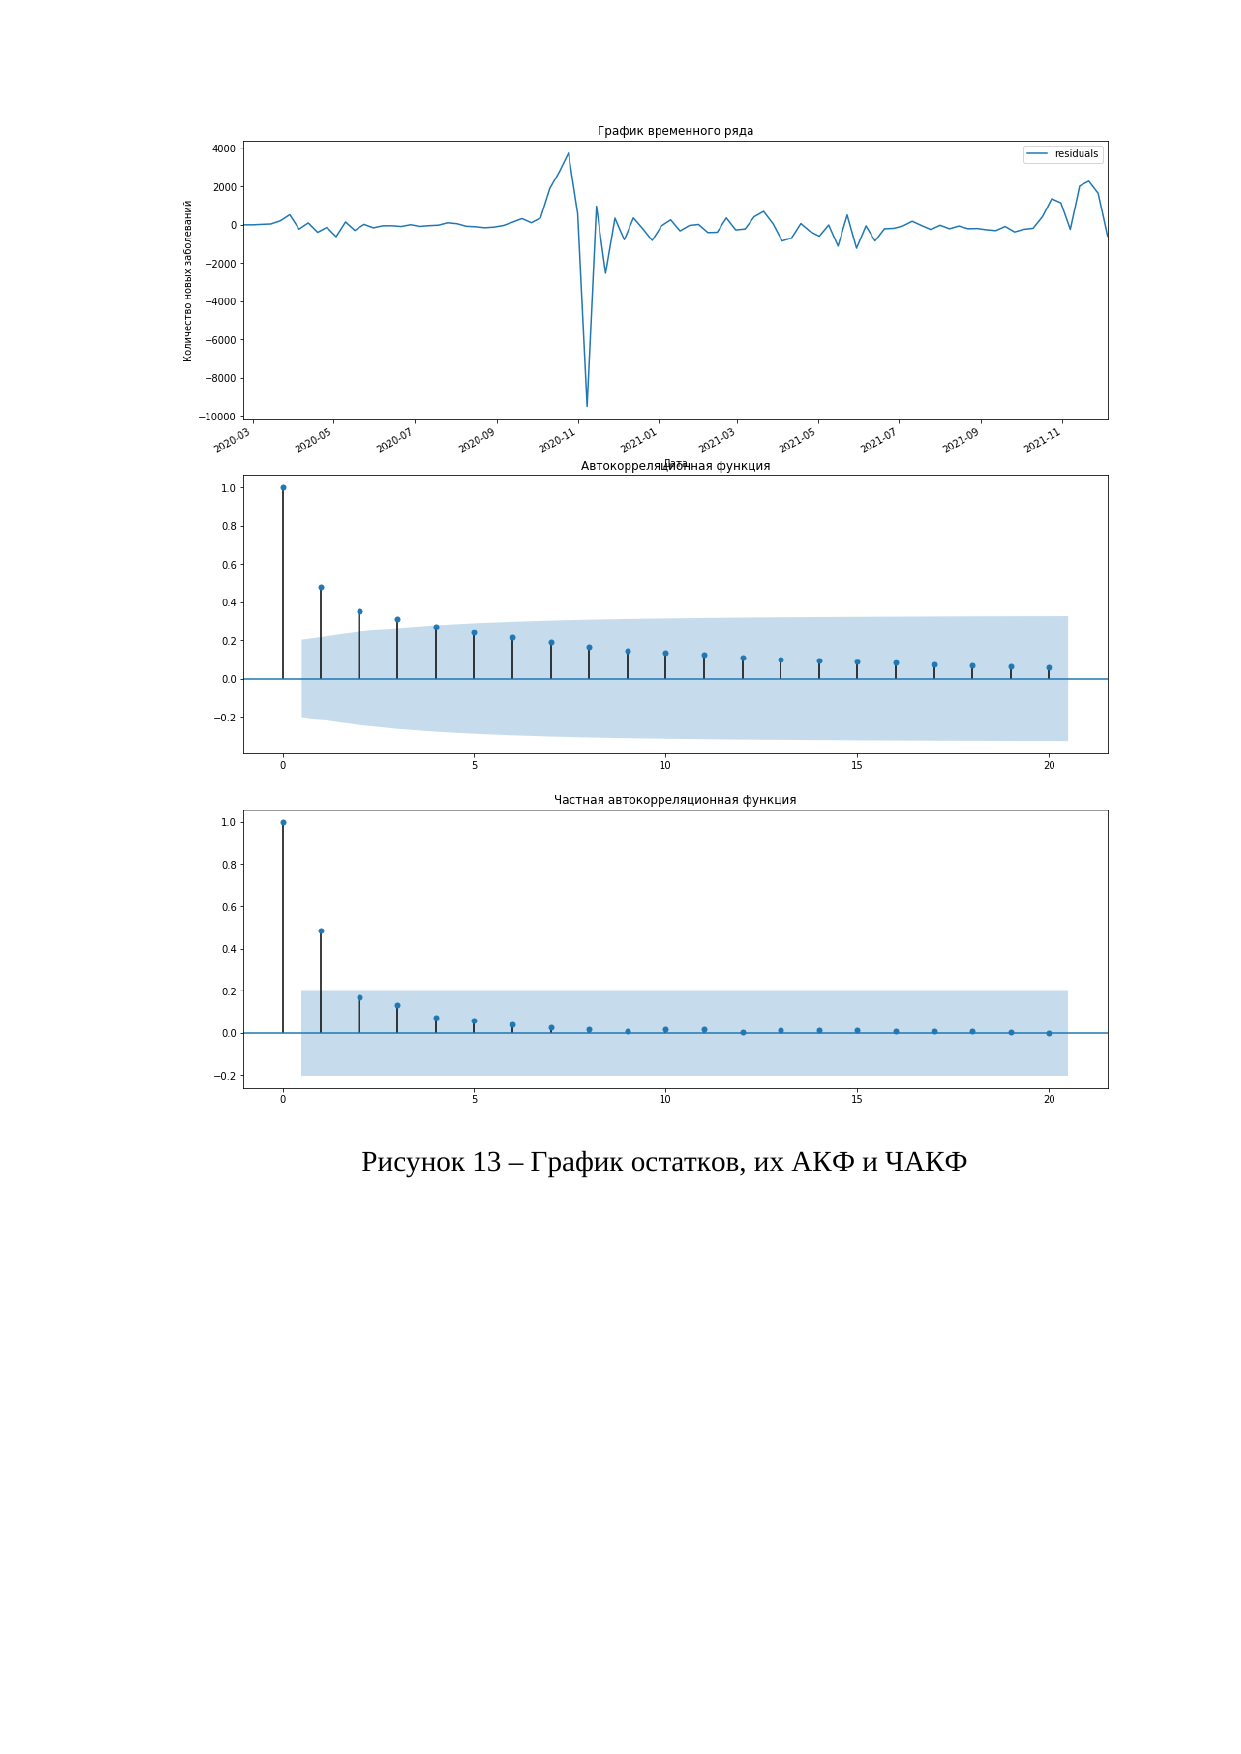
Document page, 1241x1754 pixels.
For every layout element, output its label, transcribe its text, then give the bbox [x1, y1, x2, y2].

picture [177, 118, 1113, 1111]
text Рисунок 13 – График остатков, их АКФ и ЧАКФ [177, 1144, 1152, 1178]
